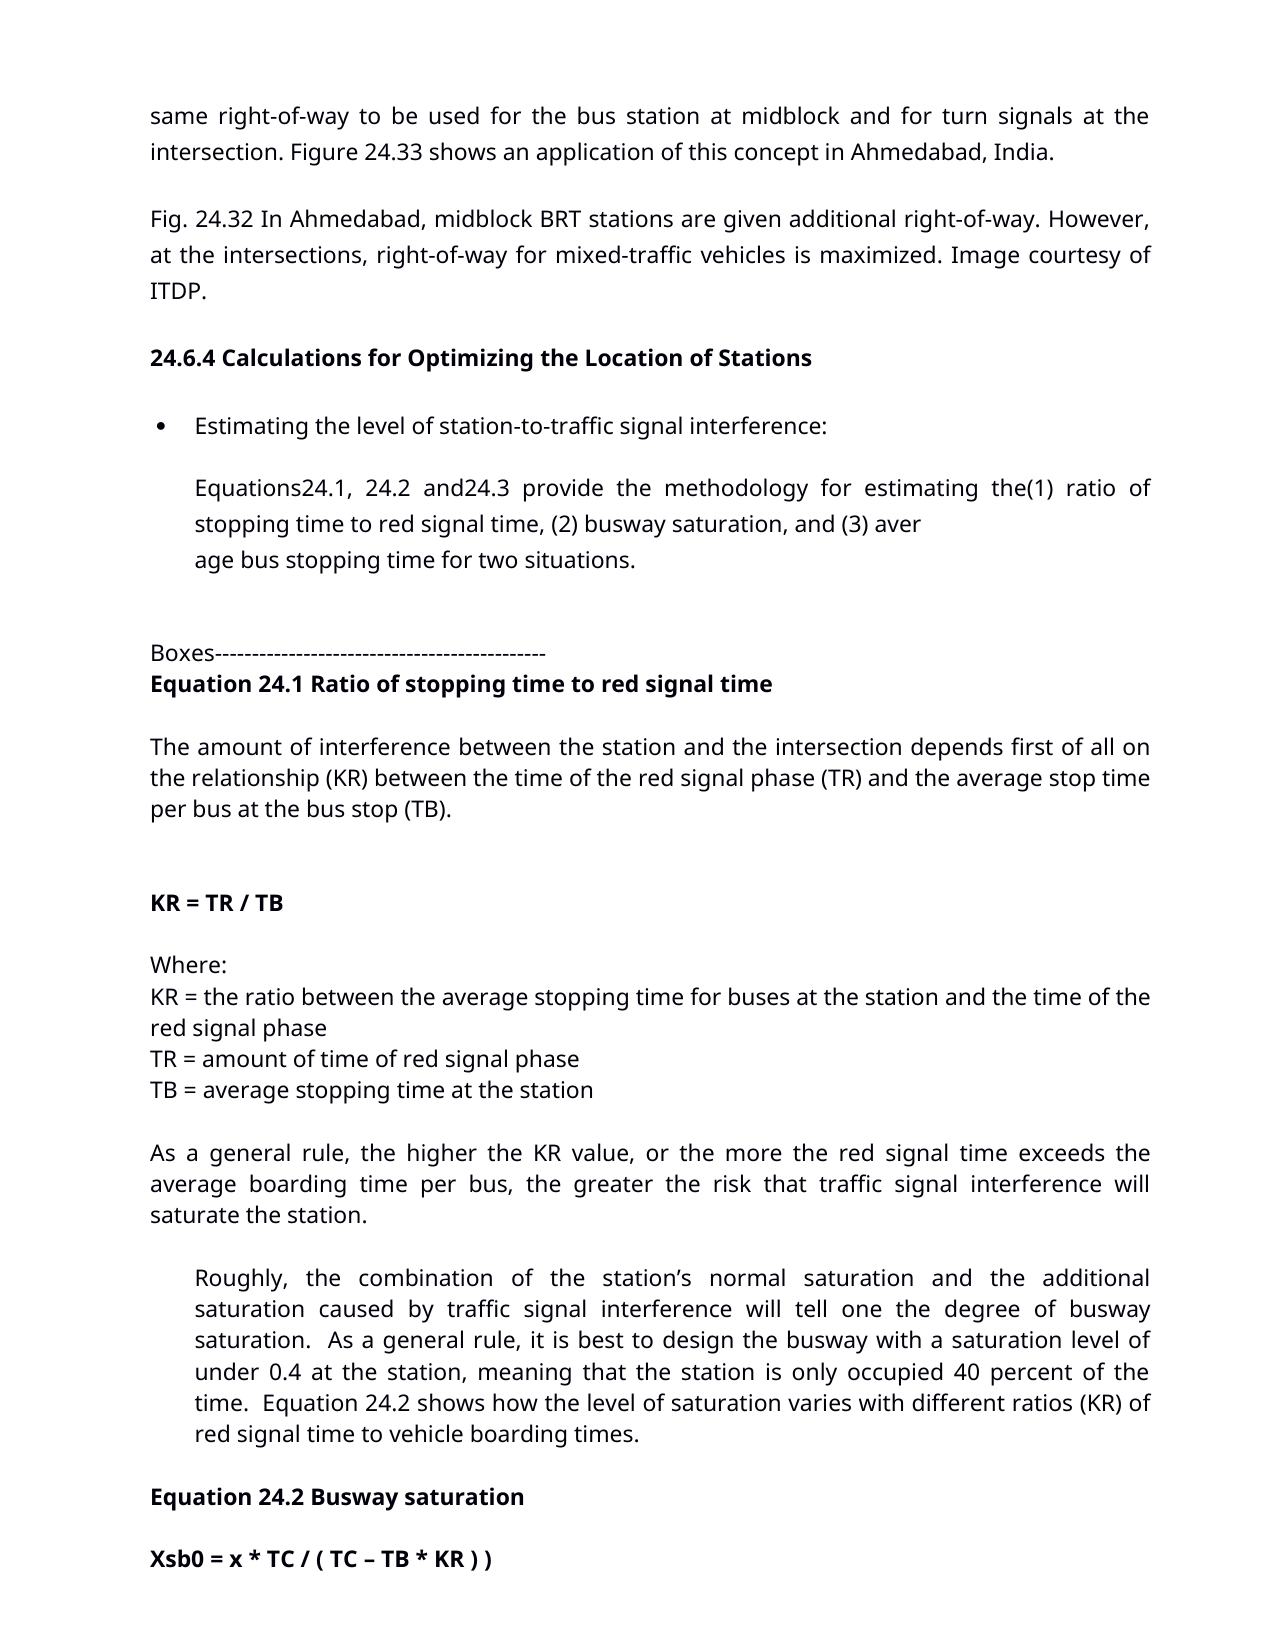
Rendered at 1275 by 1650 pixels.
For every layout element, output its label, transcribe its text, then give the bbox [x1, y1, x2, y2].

text 24.6.4 Calculations for Optimizing the Location of Stations [150, 342, 1152, 374]
text TB = average stopping time at the station [150, 1074, 1152, 1105]
text The amount of interference between the station and the intersection depends first of all on the relationship (KR) between the time of the red signal phase (TR) and the average stop time per bus at the bus stop (TB). [150, 730, 1152, 824]
text TR = amount of time of red signal phase [150, 1043, 1152, 1074]
text Where: [150, 949, 1152, 980]
text age bus stopping time for two situations. [194, 544, 1152, 575]
text KR = the ratio between the average stopping time for buses at the station and the time of the red signal phase [150, 980, 1152, 1043]
text Boxes--------------------------------------------- [150, 637, 1152, 668]
text KR = TR / TB [150, 887, 1152, 918]
text Equations24.1, 24.2 and24.3 provide the methodology for estimating the(1) ratio of stopping time to red signal time, (2) busway saturation, and (3) aver [194, 472, 1152, 539]
text Fig. 24.32 In Ahmedabad, midblock BRT stations are given additional right-of-way. However, at the intersections, right-of-way for mixed-traffic vehicles is maximized. Image courtesy of ITDP. [150, 203, 1152, 306]
text Xsb0 = x * TC / ( TC – TB * KR ) ) [150, 1543, 1152, 1574]
list Estimating the level of station-to-traffic signal interference: [157, 409, 1152, 441]
text Roughly, the combination of the station’s normal saturation and the additional saturation caused by traffic signal interference will tell one the degree of busway saturation. As a general rule, it is best to design the busway with a saturation level of under 0.4 at the station, meaning that the station is only occupied 40 percent of the time. Equation 24.2 shows how the level of saturation varies with different ratios (KR) of red signal time to vehicle boarding times. [194, 1262, 1152, 1449]
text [150, 100, 1152, 167]
text As a general rule, the higher the KR value, or the more the red signal time exceeds the average boarding time per bus, the greater the risk that traffic signal interference will saturate the station. [150, 1137, 1152, 1230]
text Equation 24.2 Busway saturation [150, 1480, 1152, 1512]
text Equation 24.1 Ratio of stopping time to red signal time [150, 668, 1152, 699]
